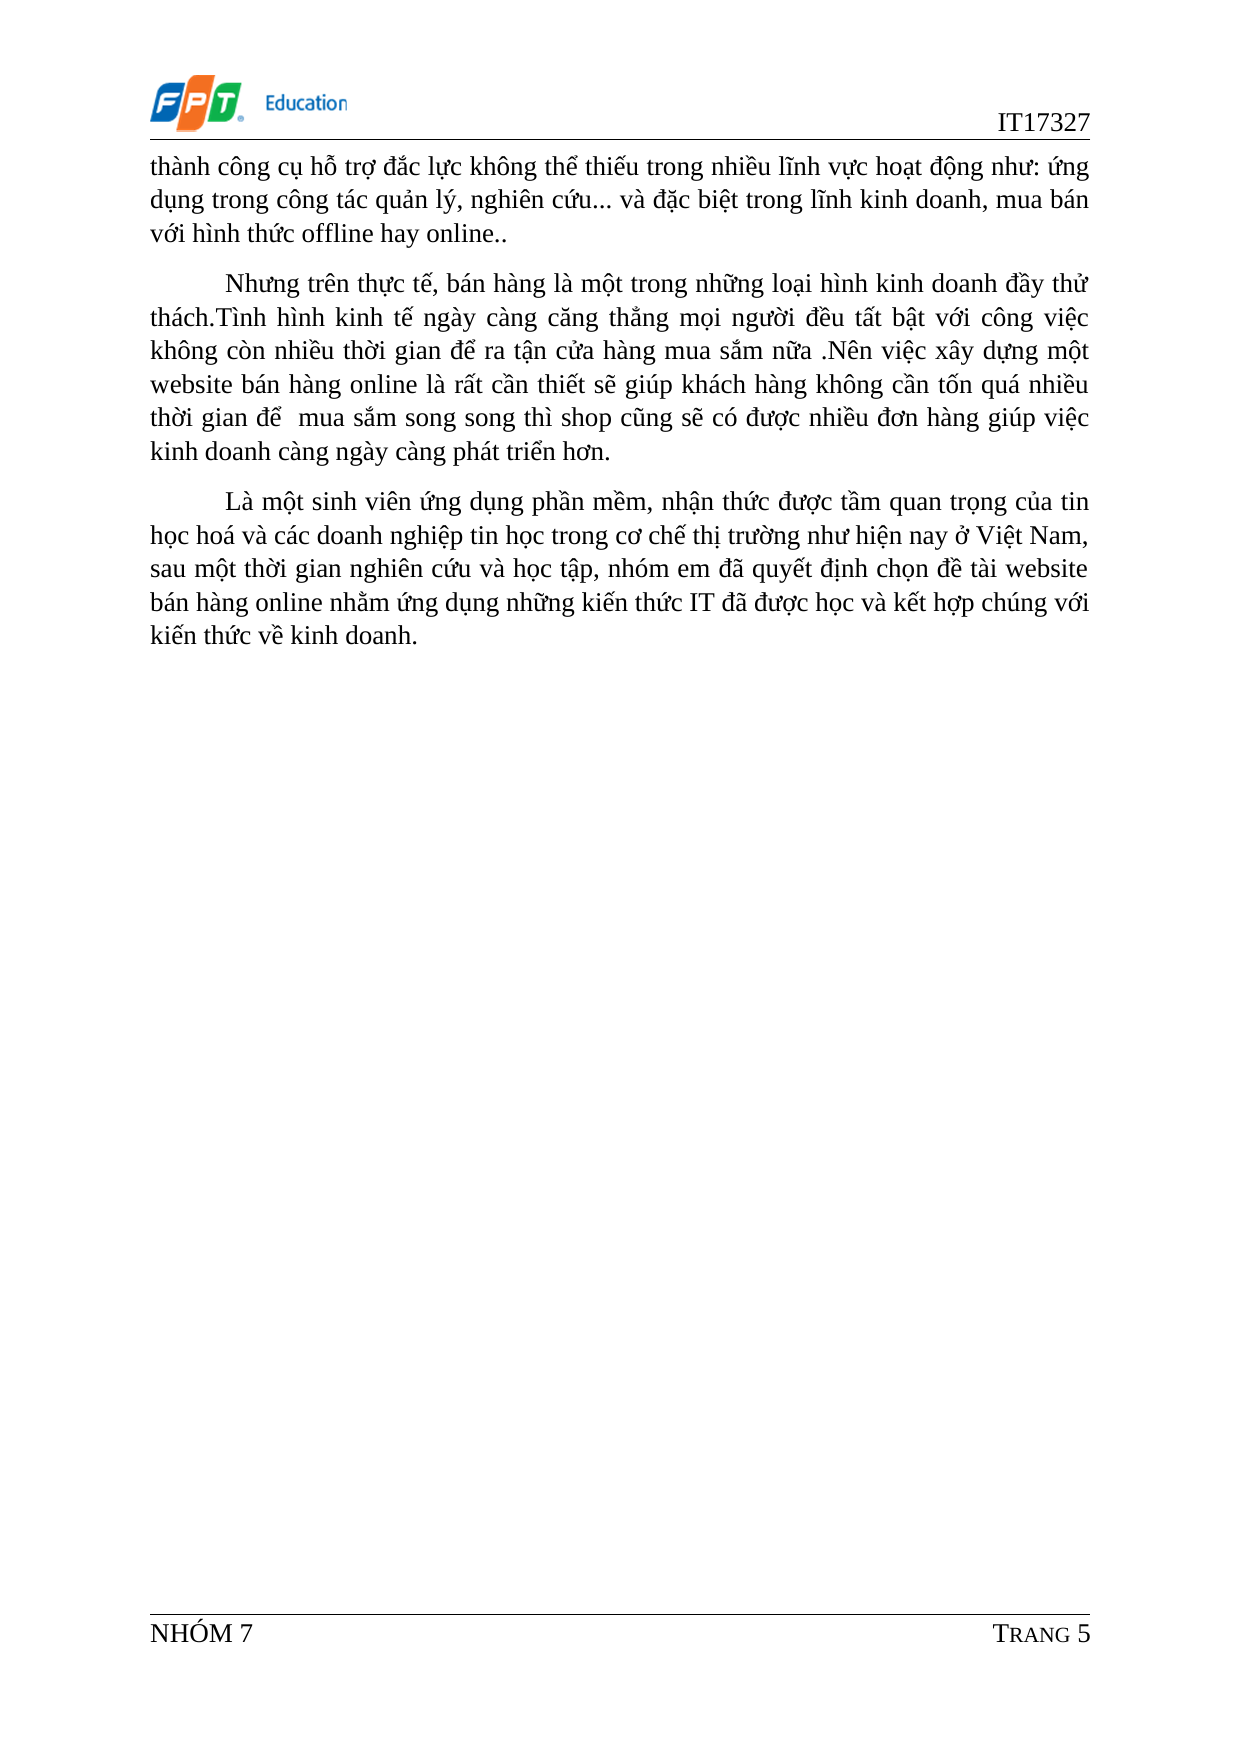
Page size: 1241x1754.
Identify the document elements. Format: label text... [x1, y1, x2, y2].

picture [150, 75, 347, 132]
text Nhưng trên thực tế, bán hàng là một trong những loại hình kinh doanh đầy thử thách.Tình hình kinh tế ngày càng căng thẳng mọi người đều tất bật với công việc không còn nhiều thời gian để ra tận cửa hàng mua sắm nữa .Nên việc xây dựng một website bán hàng online là rất cần thiết sẽ giúp khách hàng không cần tốn quá nhiều thời gian để mua sắm song song thì shop cũng sẽ có được nhiều đơn hàng giúp việc kinh doanh càng ngày càng phát triển hơn. [150, 267, 1090, 466]
text Là một sinh viên ứng dụng phần mềm, nhận thức được tầm quan trọng của tin học hoá và các doanh nghiệp tin học trong cơ chế thị trường như hiện nay ở Việt Nam, sau một thời gian nghiên cứu và học tập, nhóm em đã quyết định chọn đề tài website bán hàng online nhằm ứng dụng những kiến thức IT đã được học và kết hợp chúng với kiến thức về kinh doanh. [150, 485, 1090, 651]
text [150, 150, 1090, 248]
